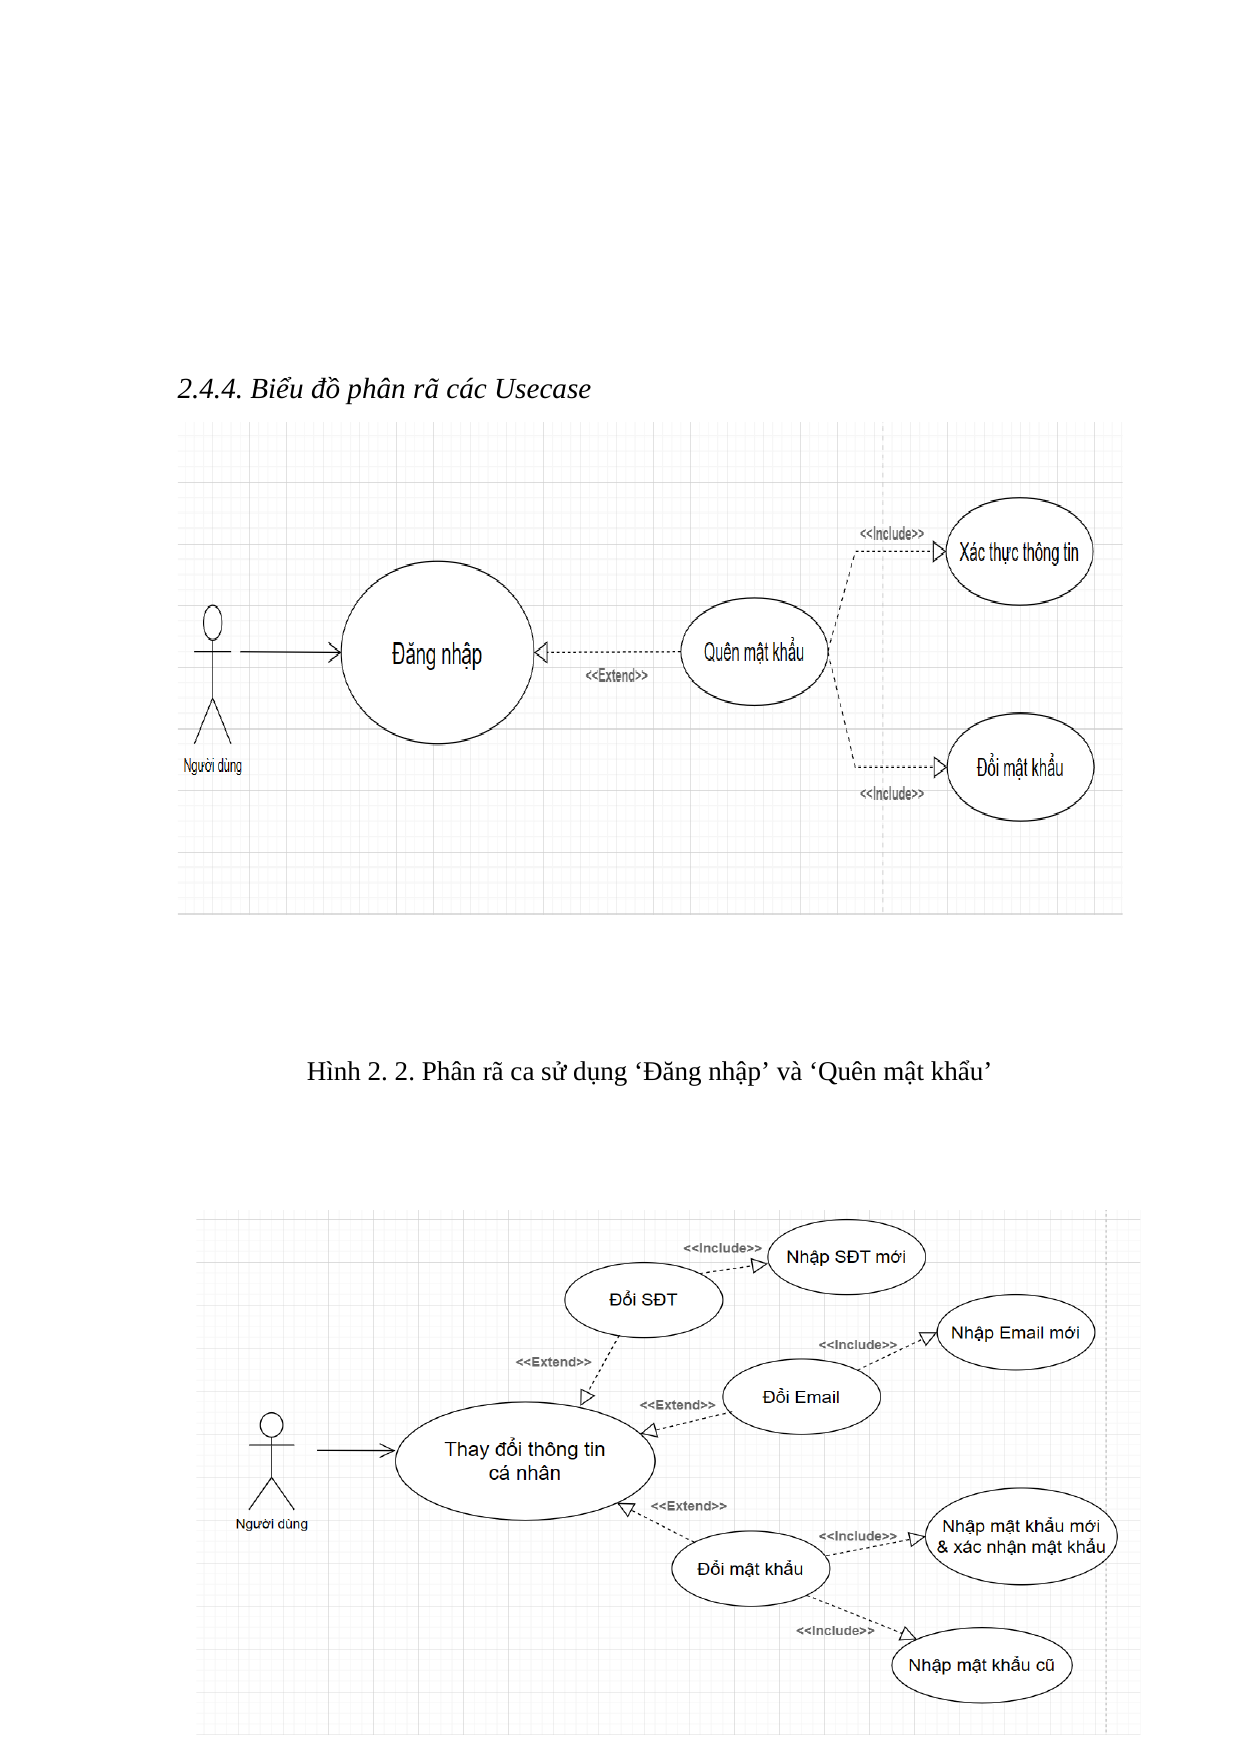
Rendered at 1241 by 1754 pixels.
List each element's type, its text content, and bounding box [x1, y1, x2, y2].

subtitle 2.4.4. Biểu đồ phân rã các Usecase [177, 371, 1122, 405]
picture [196, 1210, 1141, 1735]
text Hình 2. 2. Phân rã ca sử dụng ‘Đăng nhập’ và ‘Quên mật khẩu’ [177, 1055, 1122, 1086]
picture [177, 422, 1123, 915]
